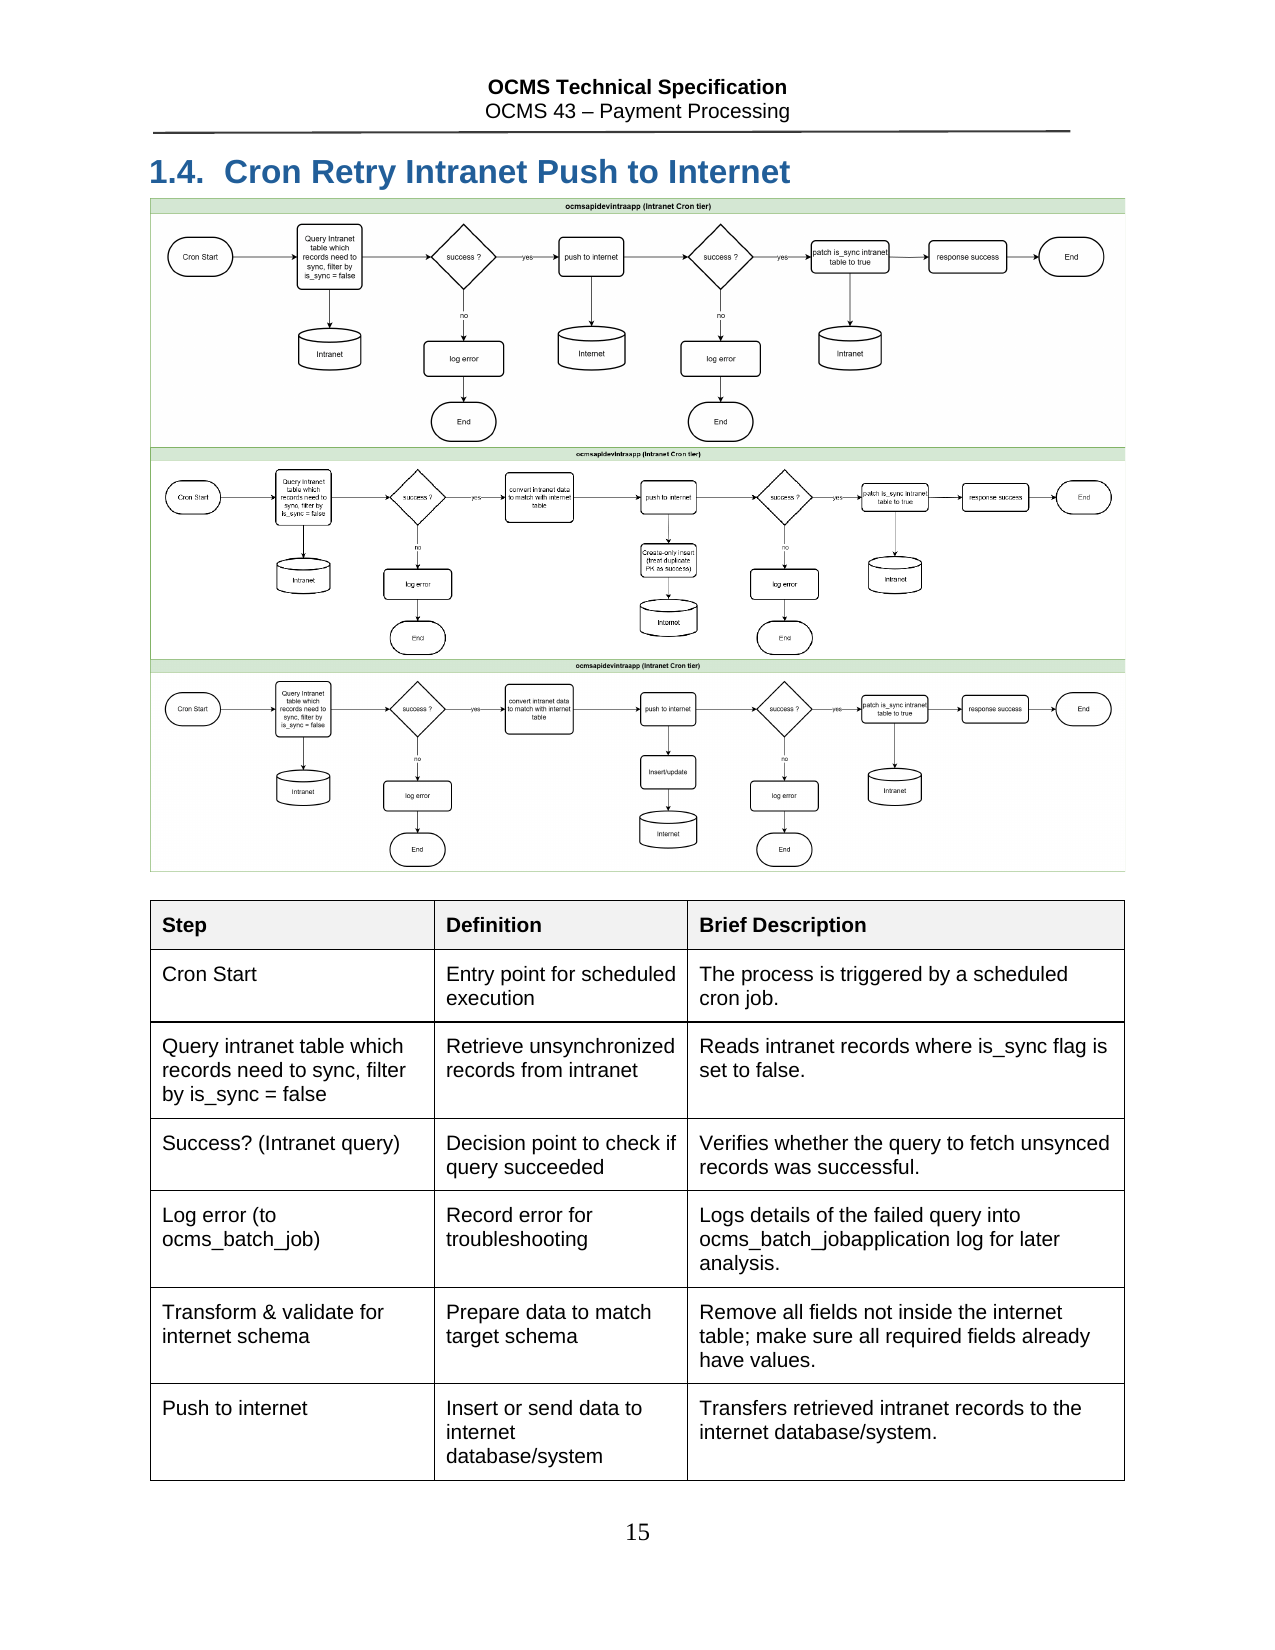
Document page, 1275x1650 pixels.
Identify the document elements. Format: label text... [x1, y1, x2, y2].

table_cell Entry point for scheduled execution [435, 950, 687, 1021]
table_cell Reads intranet records where is_sync flag is set to false. [688, 1023, 1124, 1118]
table_cell Log error [151, 1191, 434, 1287]
table_cell [151, 1288, 434, 1383]
table_cell Query intranet table which records need to sync, filter by is_sync = false [151, 1023, 434, 1118]
picture [150, 198, 1125, 872]
table_cell Push to internet [151, 1384, 434, 1480]
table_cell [688, 1384, 1124, 1480]
table_cell Logs details of the failed query into for later analysis. [688, 1191, 1124, 1287]
table_cell The process is triggered by a scheduled cron job. [688, 950, 1124, 1021]
table_cell Success? (Intranet query) [151, 1119, 434, 1190]
table_cell [688, 1288, 1124, 1383]
table_cell [435, 1288, 687, 1383]
table_cell Decision point to check if query succeeded [435, 1119, 687, 1190]
table_cell Cron Start [151, 950, 434, 1021]
subtitle Cron Retry Intranet Push to Internet [149, 152, 1125, 190]
table_cell Verifies whether the query to fetch unsynced records was successful. [688, 1119, 1124, 1190]
table_cell Retrieve unsynchronized records from intranet [435, 1023, 687, 1118]
table_header Brief Description [688, 901, 1124, 949]
table_header Definition [435, 901, 687, 949]
table_header Step [151, 901, 434, 949]
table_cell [435, 1384, 687, 1480]
table_cell Record error for troubleshooting [435, 1191, 687, 1287]
